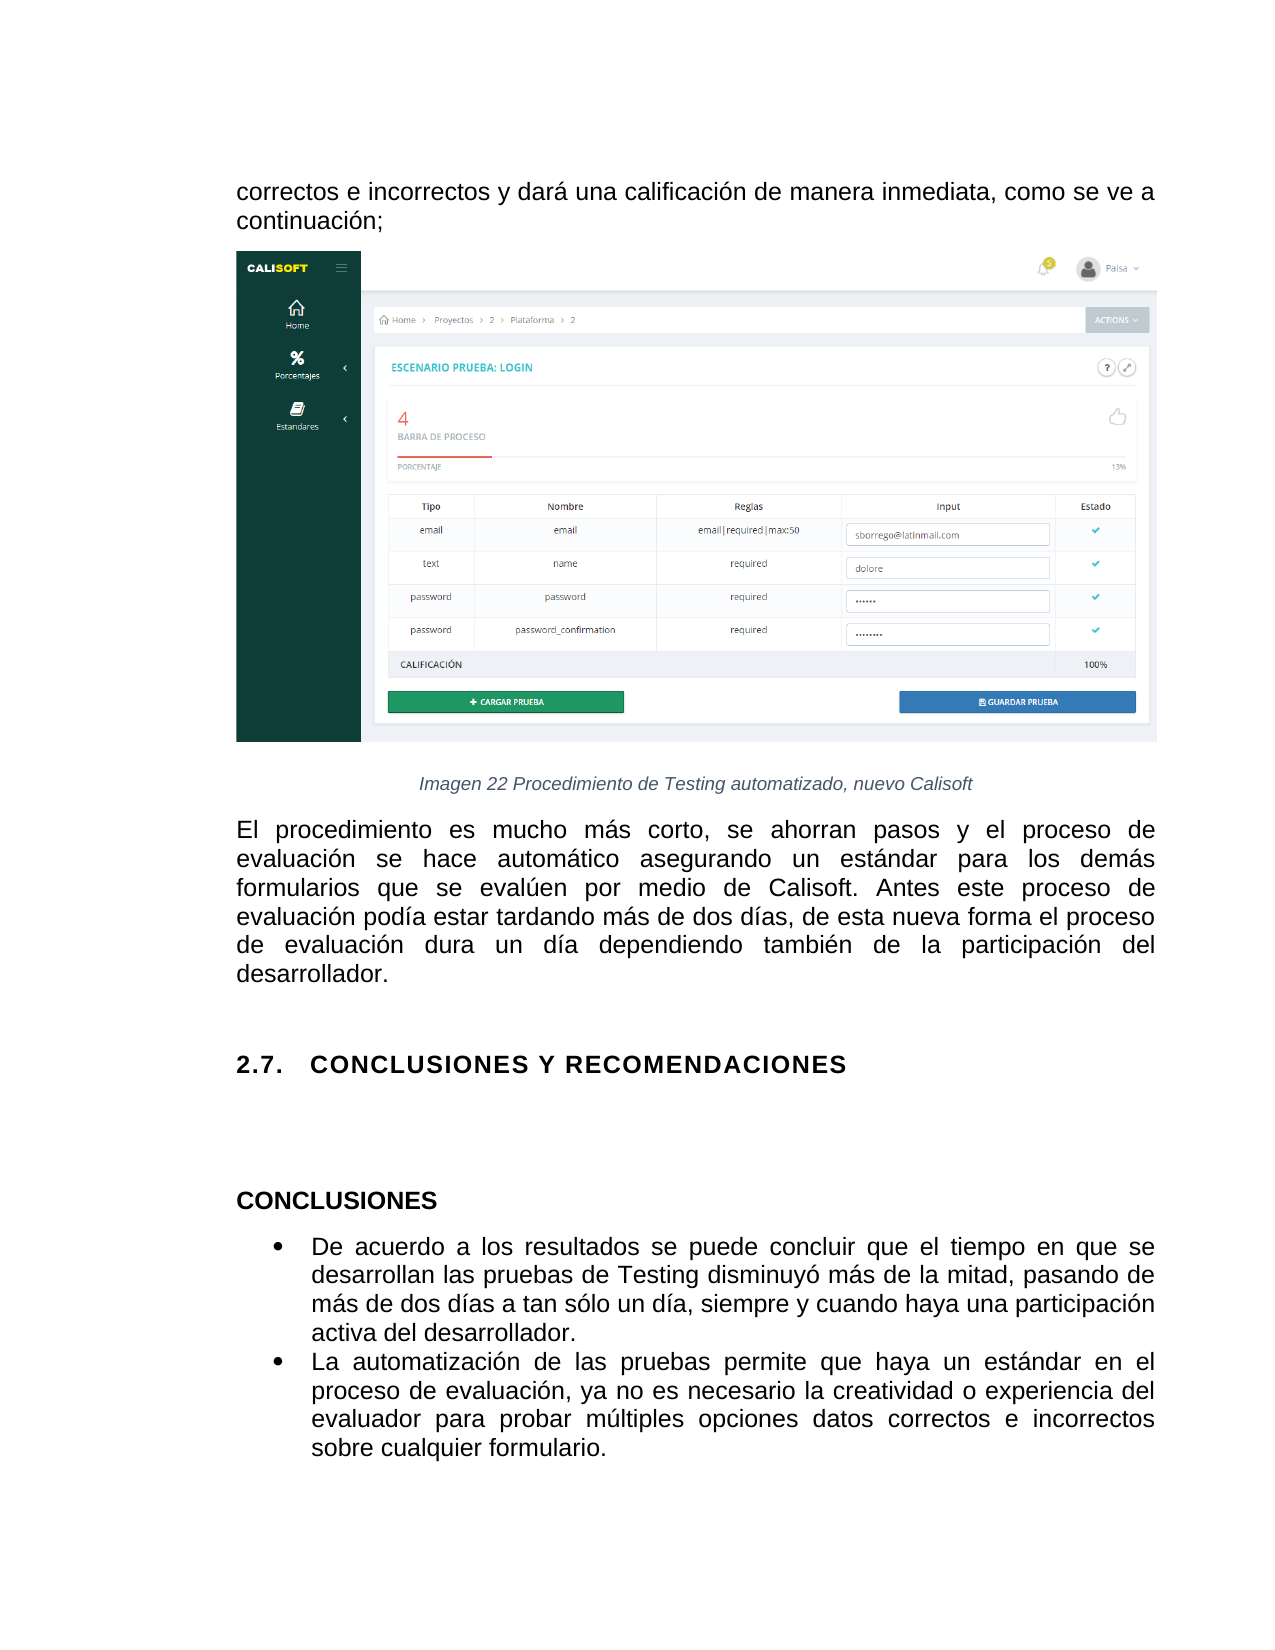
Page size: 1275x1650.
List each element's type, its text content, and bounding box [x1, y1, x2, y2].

list De acuerdo a los resultados se puede concluir que el tiempo en que se desarrollan las pruebas de Testing disminuyó más de la mitad, pasando de más de dos días a tan sólo un día, siempre y cuando haya una participación activa del desarrollador. [274, 1232, 1157, 1347]
text CONCLUSIONES [236, 1186, 1157, 1215]
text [236, 177, 1157, 235]
picture [236, 251, 1157, 742]
subtitle CONCLUSIONES Y RECOMENDACIONES [236, 1050, 1157, 1079]
list La automatización de las pruebas permite que haya un estándar en el proceso de evaluación, ya no es necesario la creatividad o experiencia del evaluador para probar múltiples opciones datos correctos e incorrectos sobre cualquier formulario. [274, 1347, 1157, 1462]
text El procedimiento es mucho más corto, se ahorran pasos y el proceso de evaluación se hace automático asegurando un estándar para los demás formularios que se evalúen por medio de Calisoft. Antes este proceso de evaluación podía estar tardando más de dos días, de esta nueva forma el proceso de evaluación dura un día dependiendo también de la participación del desarrollador. [236, 815, 1157, 988]
